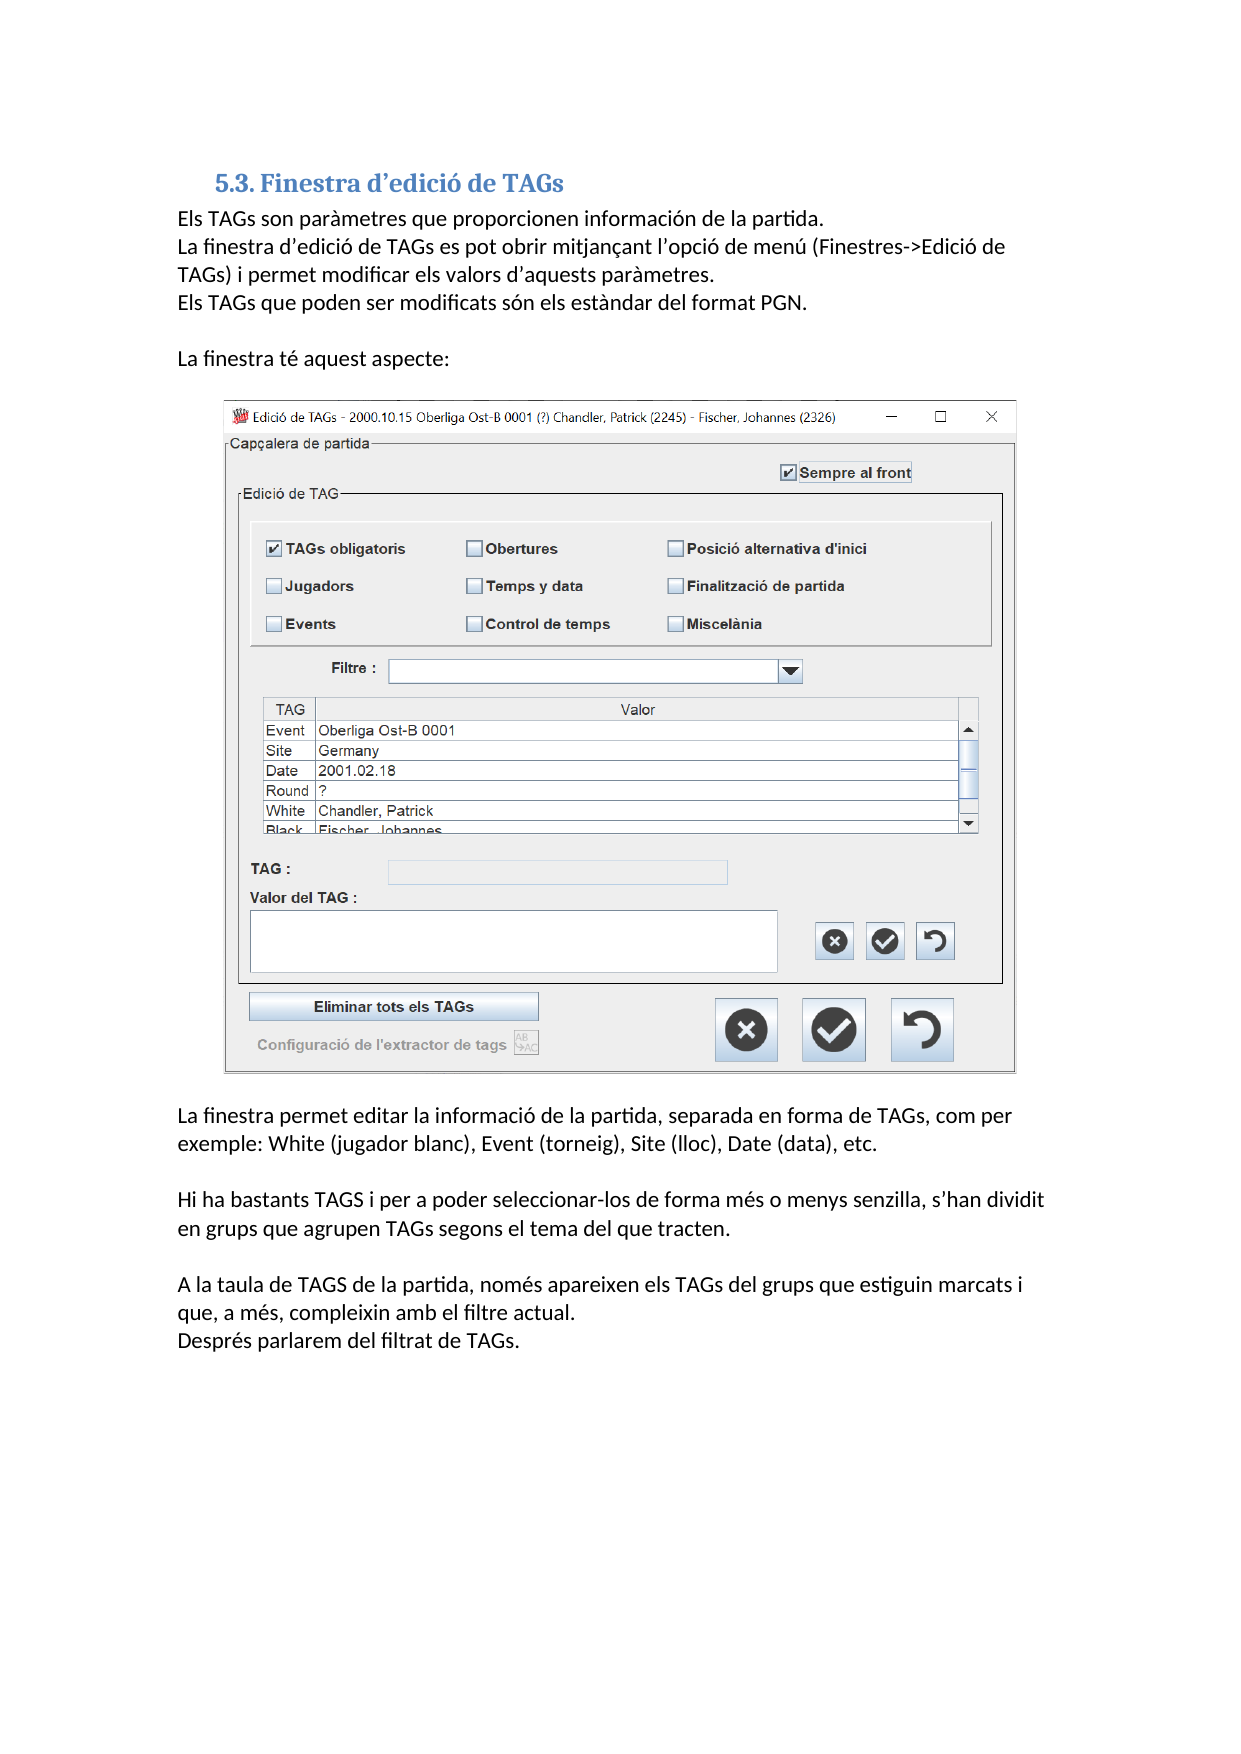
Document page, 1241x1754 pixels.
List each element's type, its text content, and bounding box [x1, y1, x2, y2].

text Els TAGs que poden ser modificats són els estàndar del format PGN. [177, 288, 1063, 316]
text Després parlarem del filtrat de TAGs. [177, 1326, 1063, 1354]
text A la taula de TAGS de la partida, només apareixen els TAGs del grups que estiguin marcats i que, a més, compleixin amb el filtre actual. [177, 1270, 1063, 1326]
text La finestra té aquest aspecte: [177, 344, 1063, 372]
text Els TAGs son paràmetres que proporcionen información de la partida. [177, 204, 1063, 232]
text La finestra permet editar la informació de la partida, separada en forma de TAGs, com per exemple: White (jugador blanc), Event (torneig), Site (lloc), Date (data), etc. [177, 1102, 1063, 1158]
subtitle Finestra d’edició de TAGs [215, 168, 1063, 199]
text Hi ha bastants TAGS i per a poder seleccionar-los de forma més o menys senzilla, s’han dividit en grups que agrupen TAGs segons el tema del que tracten. [177, 1186, 1063, 1242]
picture [223, 400, 1017, 1074]
text La finestra d’edició de TAGs es pot obrir mitjançant l’opció de menú (Finestres->Edició de TAGs) i permet modificar els valors d’aquests paràmetres. [177, 232, 1063, 288]
